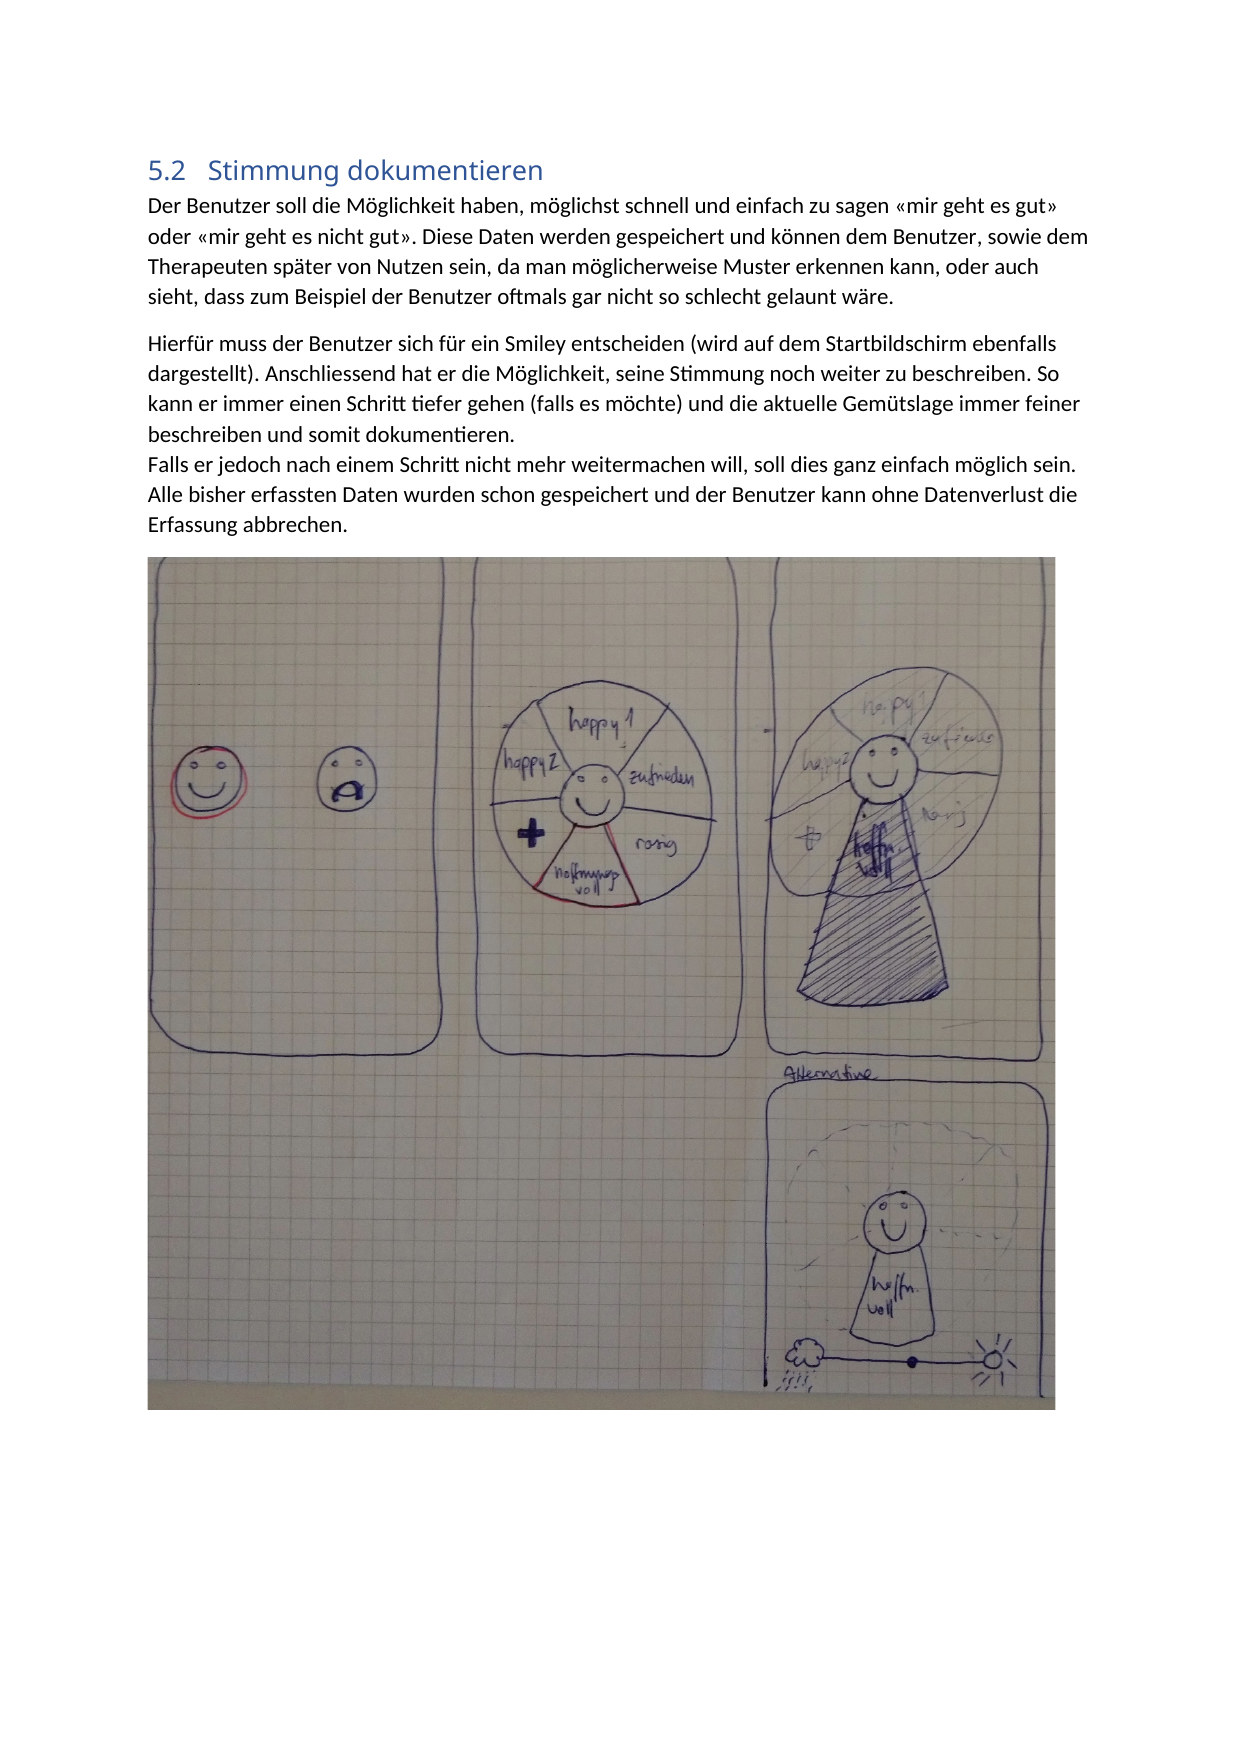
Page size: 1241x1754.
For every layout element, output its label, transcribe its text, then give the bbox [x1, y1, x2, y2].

text Hierfür muss der Benutzer sich für ein Smiley entscheiden (wird auf dem Startbildschirm ebenfalls dargestellt). Anschliessend hat er die Möglichkeit, seine Stimmung noch weiter zu beschreiben. So kann er immer einen Schritt tiefer gehen (falls es möchte) und die aktuelle Gemütslage immer feiner beschreiben und somit dokumentieren. Falls er jedoch nach einem Schritt nicht mehr weitermachen will, soll dies ganz einfach möglich sein. Alle bisher erfassten Daten wurden schon gespeichert und der Benutzer kann ohne Datenverlust die Erfassung abbrechen. [148, 329, 1093, 538]
picture [147, 557, 1056, 1410]
text Der Benutzer soll die Möglichkeit haben, möglichst schnell und einfach zu sagen «mir geht es gut» oder «mir geht es nicht gut». Diese Daten werden gespeichert und können dem Benutzer, sowie dem Therapeuten später von Nutzen sein, da man möglicherweise Muster erkennen kann, oder auch sieht, dass zum Beispiel der Benutzer oftmals gar nicht so schlecht gelaunt wäre. [148, 192, 1093, 310]
subtitle Stimmung dokumentieren [148, 152, 1093, 189]
